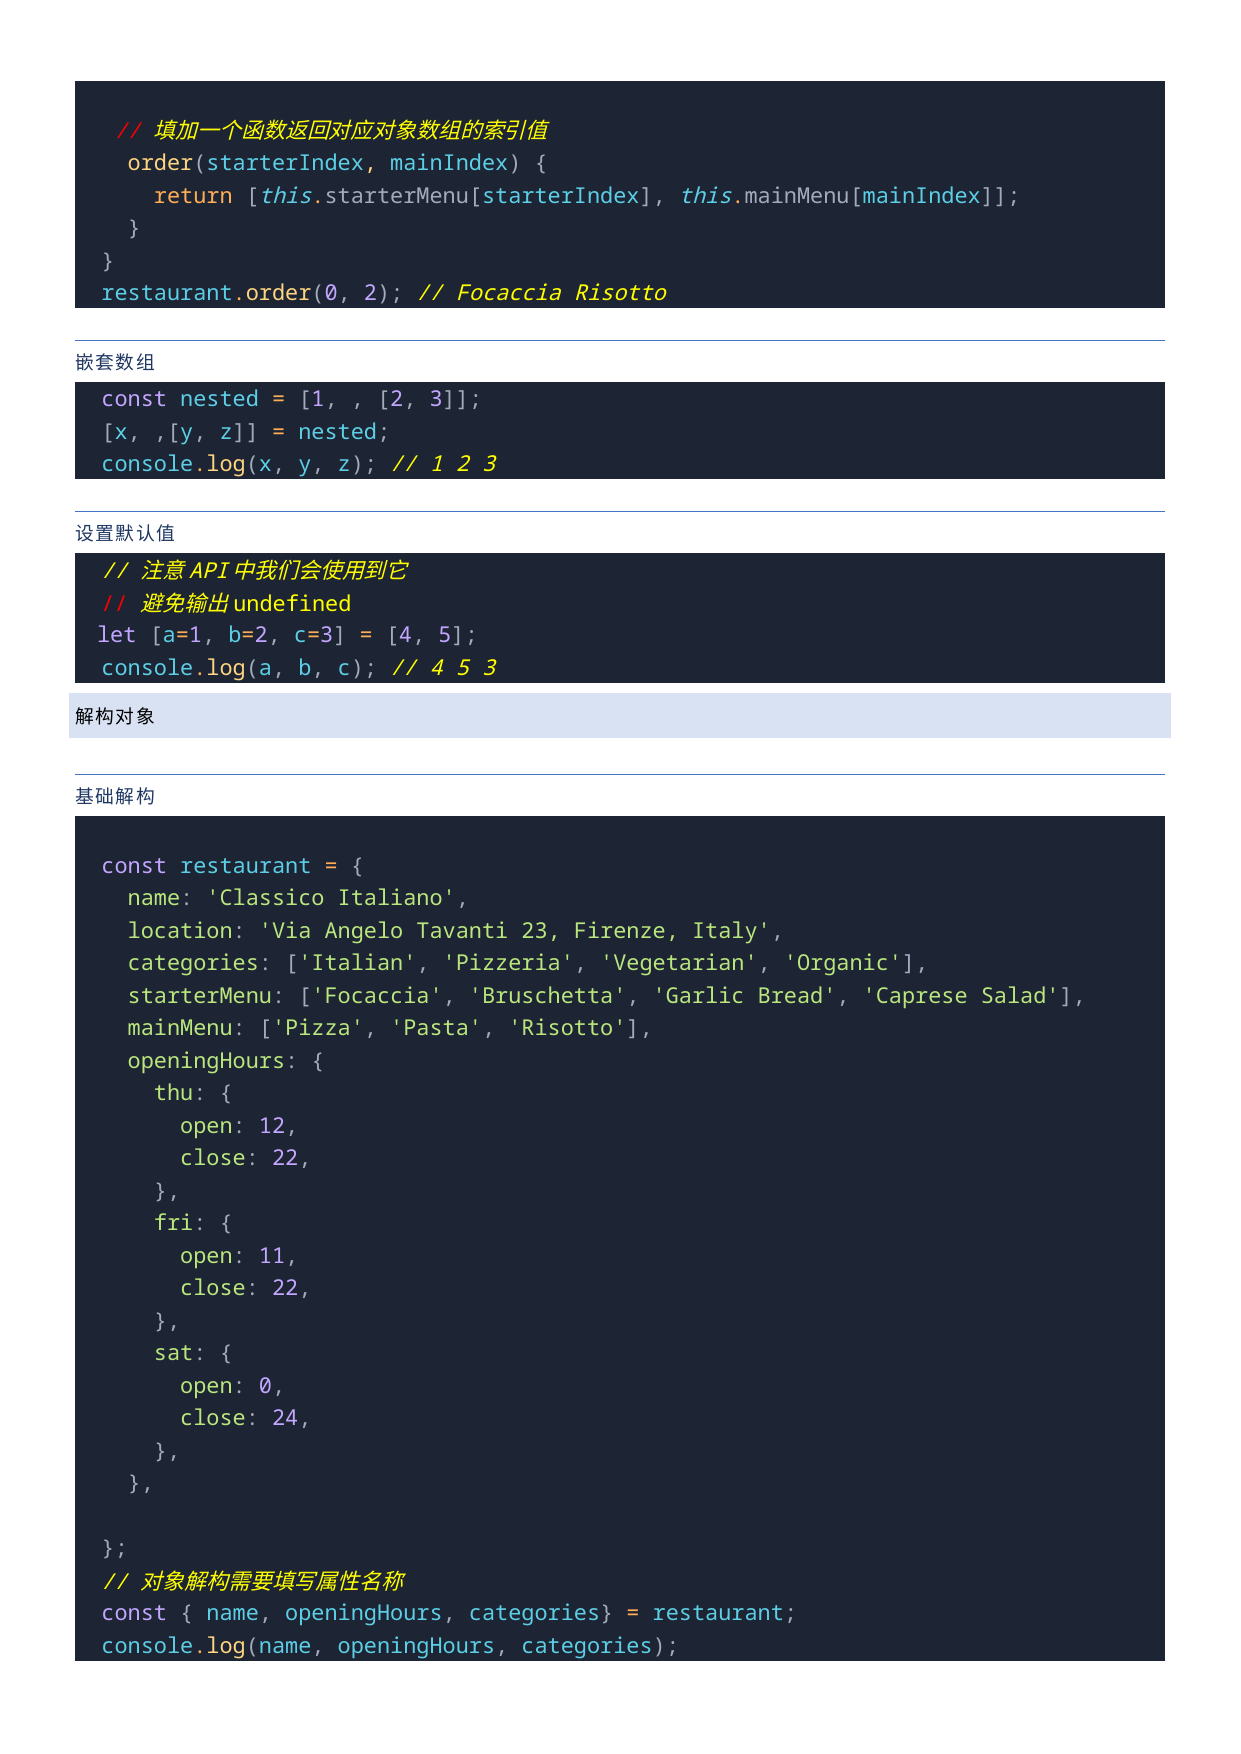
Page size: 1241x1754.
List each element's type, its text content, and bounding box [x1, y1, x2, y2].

text thu: { [75, 1076, 1165, 1108]
text const nested = [1, , [2, 3]]; [75, 382, 1165, 414]
text console.log(x, y, z); // 1 2 3 [75, 447, 1165, 479]
text }; [75, 1531, 1165, 1563]
text openingHours: { [75, 1043, 1165, 1076]
text let [a=1, b=2, c=3] = [4, 5]; [75, 618, 1165, 650]
text open: 12, [75, 1108, 1165, 1141]
text sat: { [75, 1336, 1165, 1368]
text categories: ['Italian', 'Pizzeria', 'Vegetarian', 'Organic'], [75, 946, 1165, 978]
subtitle 嵌套数组 [75, 341, 1165, 378]
text }, [75, 1433, 1165, 1466]
text // 避免输出 undefined [75, 585, 1165, 618]
text } [75, 211, 1165, 243]
text open: 11, [75, 1238, 1165, 1271]
text location: 'Via Angelo Tavanti 23, Firenze, Italy', [75, 913, 1165, 946]
text close: 22, [75, 1271, 1165, 1303]
text }, [75, 1303, 1165, 1336]
text const { name, openingHours, categories} = restaurant; [75, 1596, 1165, 1628]
subtitle 基础解构 [75, 775, 1165, 812]
text close: 24, [75, 1401, 1165, 1433]
text console.log(name, openingHours, categories); [75, 1628, 1165, 1661]
text restaurant.order(0, 2); // Focaccia Risotto [75, 276, 1165, 308]
text }, [75, 1173, 1165, 1206]
text // 填加一个函数返回对应对象数组的索引值 [75, 113, 1165, 146]
text const restaurant = { [75, 848, 1165, 881]
text open: 0, [75, 1368, 1165, 1401]
text [x, ,[y, z]] = nested; [75, 414, 1165, 447]
text order(starterIndex, mainIndex) { [75, 146, 1165, 178]
text // 注意API中我们会使用到它 [75, 553, 1165, 585]
text fri: { [75, 1206, 1165, 1238]
text } [75, 243, 1165, 276]
text name: 'Classico Italiano', [75, 881, 1165, 913]
text close: 22, [75, 1141, 1165, 1173]
text }, [75, 1466, 1165, 1498]
subtitle 设置默认值 [75, 512, 1165, 549]
text // 对象解构需要填写属性名称 [75, 1563, 1165, 1596]
text console.log(a, b, c); // 4 5 3 [75, 650, 1165, 683]
text mainMenu: ['Pizza', 'Pasta', 'Risotto'], [75, 1011, 1165, 1043]
text return [this.starterMenu[starterIndex], this.mainMenu[mainIndex]]; [75, 178, 1165, 211]
text starterMenu: ['Focaccia', 'Bruschetta', 'Garlic Bread', 'Caprese Salad'], [75, 978, 1165, 1011]
subtitle 解构对象 [75, 700, 1165, 732]
